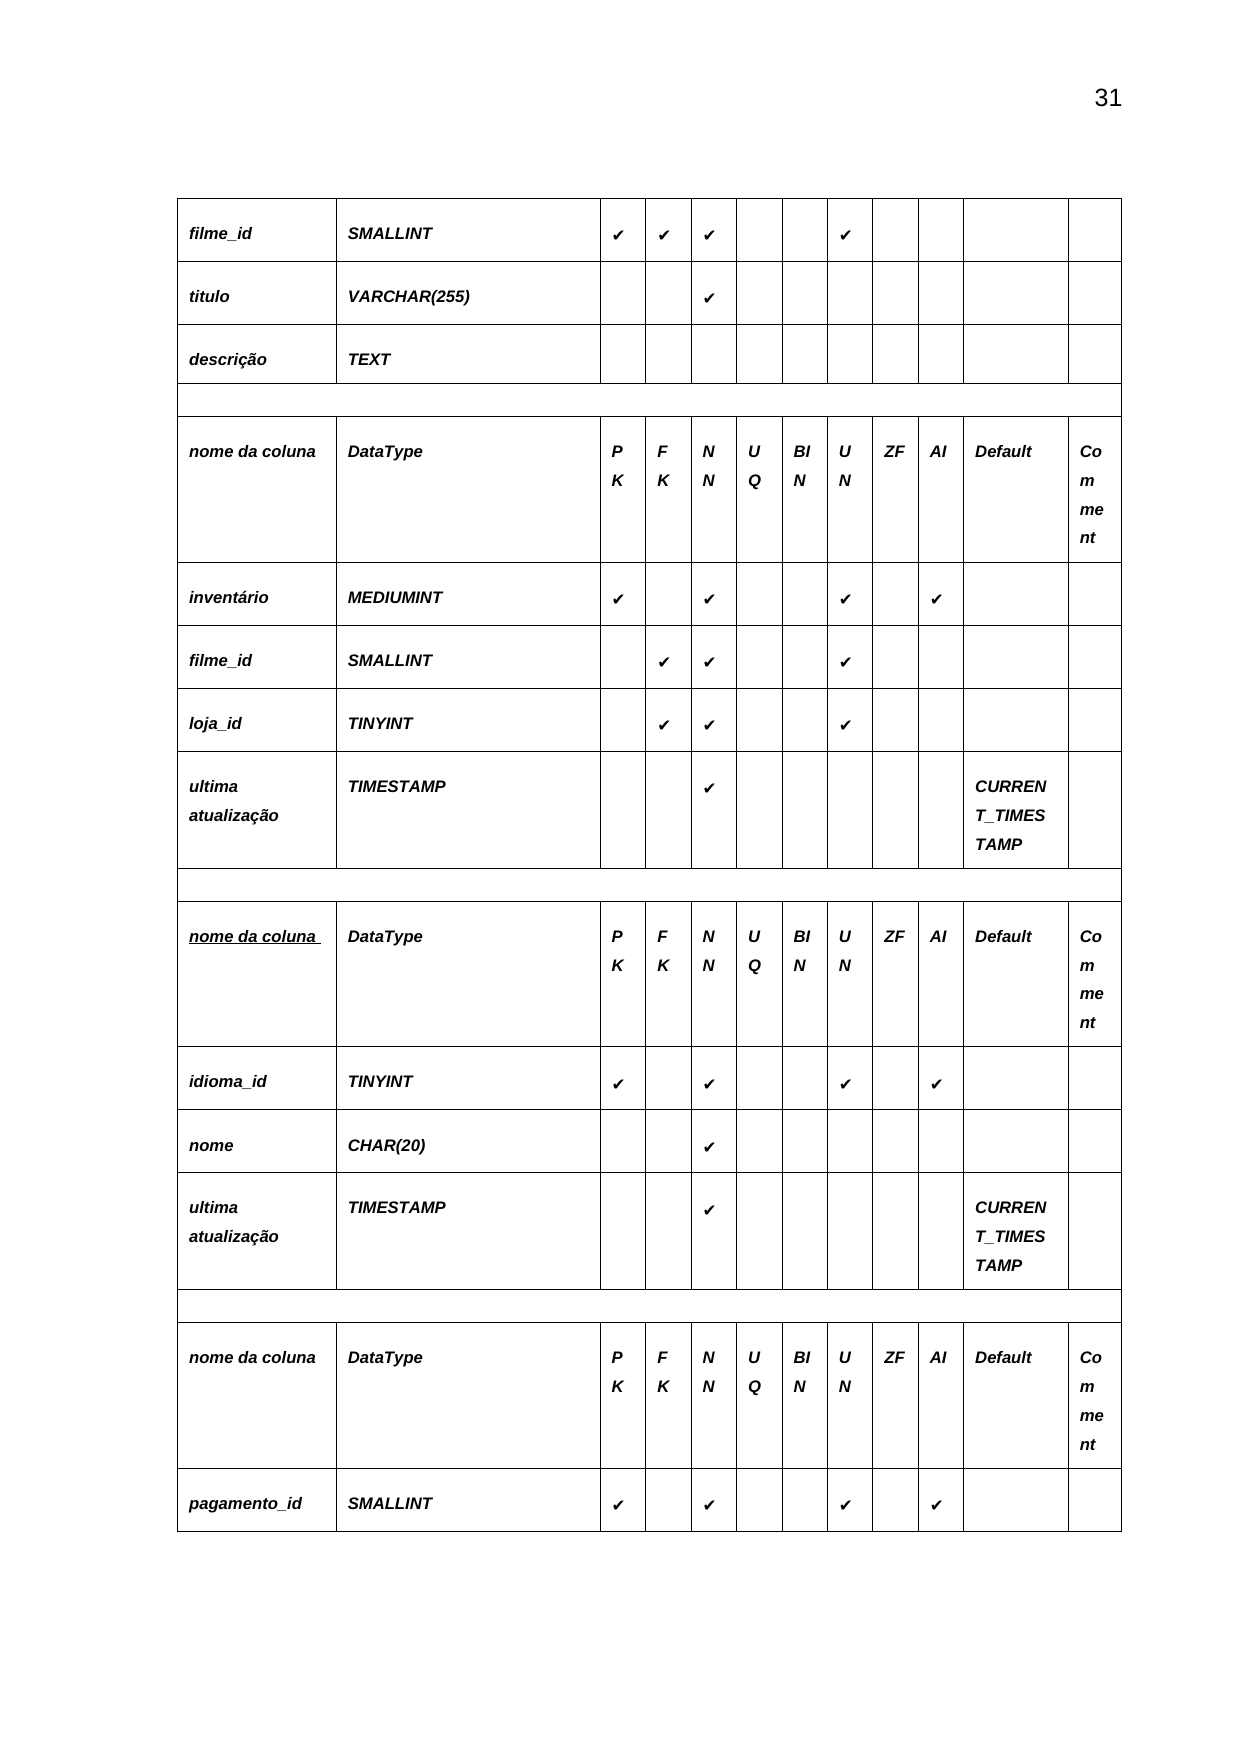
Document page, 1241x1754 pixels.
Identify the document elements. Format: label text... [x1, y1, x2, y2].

table_cell [919, 262, 963, 324]
table_cell [964, 262, 1068, 324]
table_cell Default [964, 902, 1068, 1046]
table_cell [783, 262, 827, 324]
table_cell [873, 689, 918, 751]
table_cell [646, 752, 691, 868]
table_cell ✔ [692, 1047, 736, 1109]
table_cell [737, 563, 782, 625]
table_cell [783, 199, 827, 261]
table_cell [601, 689, 645, 751]
table_cell [601, 325, 645, 383]
table_cell [737, 1110, 782, 1172]
table_cell [783, 1469, 827, 1531]
table_cell ✔ [692, 626, 736, 688]
table_cell Comment [1069, 417, 1121, 562]
table_cell [964, 689, 1068, 751]
table_cell ✔ [692, 262, 736, 324]
table_cell PK [601, 417, 645, 562]
table_cell [919, 626, 963, 688]
table_cell DataType [337, 1323, 600, 1468]
table_cell [646, 1110, 691, 1172]
table_cell MEDIUMINT [337, 563, 600, 625]
table_cell [1069, 325, 1121, 383]
table_cell ✔ [919, 1469, 963, 1531]
table_cell SMALLINT [337, 199, 600, 261]
table_cell Comment [1069, 1323, 1121, 1468]
table_cell [1069, 262, 1121, 324]
table_cell CURRENT_TIMESTAMP [964, 1173, 1068, 1289]
table_cell ZF [873, 417, 918, 562]
table_cell ✔ [692, 1469, 736, 1531]
table_cell titulo [178, 262, 336, 324]
table_cell [692, 325, 736, 383]
table_cell descrição [178, 325, 336, 383]
table_cell nome da coluna [178, 1323, 336, 1468]
table_cell [873, 1469, 918, 1531]
table_cell [783, 1173, 827, 1289]
table_cell [873, 1173, 918, 1289]
table_cell ✔ [601, 1047, 645, 1109]
table_cell filme_id [178, 626, 336, 688]
table_cell ✔ [601, 1469, 645, 1531]
table_cell BIN [783, 417, 827, 562]
table_cell VARCHAR(255) [337, 262, 600, 324]
table_cell [783, 1047, 827, 1109]
table_cell [737, 262, 782, 324]
table_cell CHAR(20) [337, 1110, 600, 1172]
table_cell [1069, 199, 1121, 261]
table_cell [737, 689, 782, 751]
table_cell ✔ [828, 199, 872, 261]
table_cell UN [828, 902, 872, 1046]
table_cell [919, 1110, 963, 1172]
table_cell [737, 1173, 782, 1289]
table_cell [873, 199, 918, 261]
table_cell CURRENT_TIMESTAMP [964, 752, 1068, 868]
table_cell loja_id [178, 689, 336, 751]
table_cell ✔ [601, 199, 645, 261]
table_cell [964, 1047, 1068, 1109]
table_cell [783, 1110, 827, 1172]
table_cell NN [692, 417, 736, 562]
table_cell [737, 1047, 782, 1109]
table_cell [646, 1047, 691, 1109]
table_cell BIN [783, 1323, 827, 1468]
table_cell [737, 325, 782, 383]
table_cell filme_id [178, 199, 336, 261]
table_cell [964, 1469, 1068, 1531]
table_cell [646, 1469, 691, 1531]
table_cell [873, 563, 918, 625]
table_cell UN [828, 417, 872, 562]
table_cell PK [601, 1323, 645, 1468]
table_cell ✔ [919, 563, 963, 625]
table_cell NN [692, 902, 736, 1046]
table_cell [783, 752, 827, 868]
table_cell Comment [1069, 902, 1121, 1046]
table_cell ultima atualização [178, 1173, 336, 1289]
table_cell ✔ [692, 752, 736, 868]
table_cell [737, 752, 782, 868]
table_cell ✔ [646, 626, 691, 688]
table_cell ✔ [828, 563, 872, 625]
table_cell [919, 325, 963, 383]
table_cell nome da coluna [178, 902, 336, 1046]
table_cell TINYINT [337, 689, 600, 751]
table_cell [964, 1110, 1068, 1172]
table_cell [646, 325, 691, 383]
table_cell PK [601, 902, 645, 1046]
table_cell [828, 752, 872, 868]
table_cell [646, 262, 691, 324]
table_cell TEXT [337, 325, 600, 383]
table_cell UN [828, 1323, 872, 1468]
table_cell [601, 1110, 645, 1172]
table_cell [601, 752, 645, 868]
table_cell [601, 626, 645, 688]
table_cell FK [646, 902, 691, 1046]
table_cell UQ [737, 902, 782, 1046]
table_cell ✔ [828, 626, 872, 688]
table_cell [783, 689, 827, 751]
table_cell FK [646, 417, 691, 562]
table_cell pagamento_id [178, 1469, 336, 1531]
table_cell ZF [873, 1323, 918, 1468]
table_cell [646, 563, 691, 625]
table_cell [1069, 626, 1121, 688]
table_cell [646, 1173, 691, 1289]
table_cell inventário [178, 563, 336, 625]
table_cell [828, 262, 872, 324]
table_cell ✔ [646, 689, 691, 751]
table_cell [737, 626, 782, 688]
table_cell UQ [737, 1323, 782, 1468]
table_cell [873, 325, 918, 383]
table_cell ultima atualização [178, 752, 336, 868]
table_cell TIMESTAMP [337, 752, 600, 868]
table_cell [828, 325, 872, 383]
table_cell [1069, 1110, 1121, 1172]
table_cell [828, 1110, 872, 1172]
table_cell ✔ [692, 199, 736, 261]
table_cell [737, 199, 782, 261]
table_cell FK [646, 1323, 691, 1468]
table_cell ✔ [692, 1173, 736, 1289]
table_cell [873, 626, 918, 688]
table_cell ✔ [828, 1047, 872, 1109]
table_cell [873, 752, 918, 868]
table_cell [1069, 1047, 1121, 1109]
table_cell Default [964, 1323, 1068, 1468]
table_cell ✔ [601, 563, 645, 625]
table_cell [873, 1047, 918, 1109]
table_cell UQ [737, 417, 782, 562]
table_cell AI [919, 902, 963, 1046]
table_cell AI [919, 417, 963, 562]
table_cell idioma_id [178, 1047, 336, 1109]
table_cell [601, 1173, 645, 1289]
table_cell [964, 563, 1068, 625]
table_cell [1069, 752, 1121, 868]
table_cell [178, 1290, 1121, 1322]
table_cell SMALLINT [337, 1469, 600, 1531]
table_cell [873, 262, 918, 324]
table_cell SMALLINT [337, 626, 600, 688]
table_cell ✔ [919, 1047, 963, 1109]
table_cell [964, 626, 1068, 688]
table_cell ZF [873, 902, 918, 1046]
table_cell NN [692, 1323, 736, 1468]
table_cell [1069, 563, 1121, 625]
table_cell DataType [337, 417, 600, 562]
table_cell TIMESTAMP [337, 1173, 600, 1289]
table_cell [783, 626, 827, 688]
table_cell ✔ [828, 1469, 872, 1531]
table_cell [737, 1469, 782, 1531]
table_cell [919, 199, 963, 261]
table_cell [873, 1110, 918, 1172]
table_cell [783, 563, 827, 625]
table_cell [964, 199, 1068, 261]
table_cell [1069, 689, 1121, 751]
table_cell ✔ [828, 689, 872, 751]
table_cell nome [178, 1110, 336, 1172]
table_cell [1069, 1173, 1121, 1289]
table_cell [919, 752, 963, 868]
table_cell [601, 262, 645, 324]
table_cell TINYINT [337, 1047, 600, 1109]
table_cell AI [919, 1323, 963, 1468]
table_cell Default [964, 417, 1068, 562]
table_cell [783, 325, 827, 383]
table_cell [964, 325, 1068, 383]
table_cell [828, 1173, 872, 1289]
table_cell [178, 384, 1121, 416]
table_cell [919, 1173, 963, 1289]
table_cell [919, 689, 963, 751]
table_cell ✔ [692, 563, 736, 625]
table_cell nome da coluna [178, 417, 336, 562]
table_cell BIN [783, 902, 827, 1046]
table_cell ✔ [692, 689, 736, 751]
table_cell DataType [337, 902, 600, 1046]
table_cell ✔ [646, 199, 691, 261]
table_cell [1069, 1469, 1121, 1531]
table_cell ✔ [692, 1110, 736, 1172]
table_cell [178, 869, 1121, 901]
